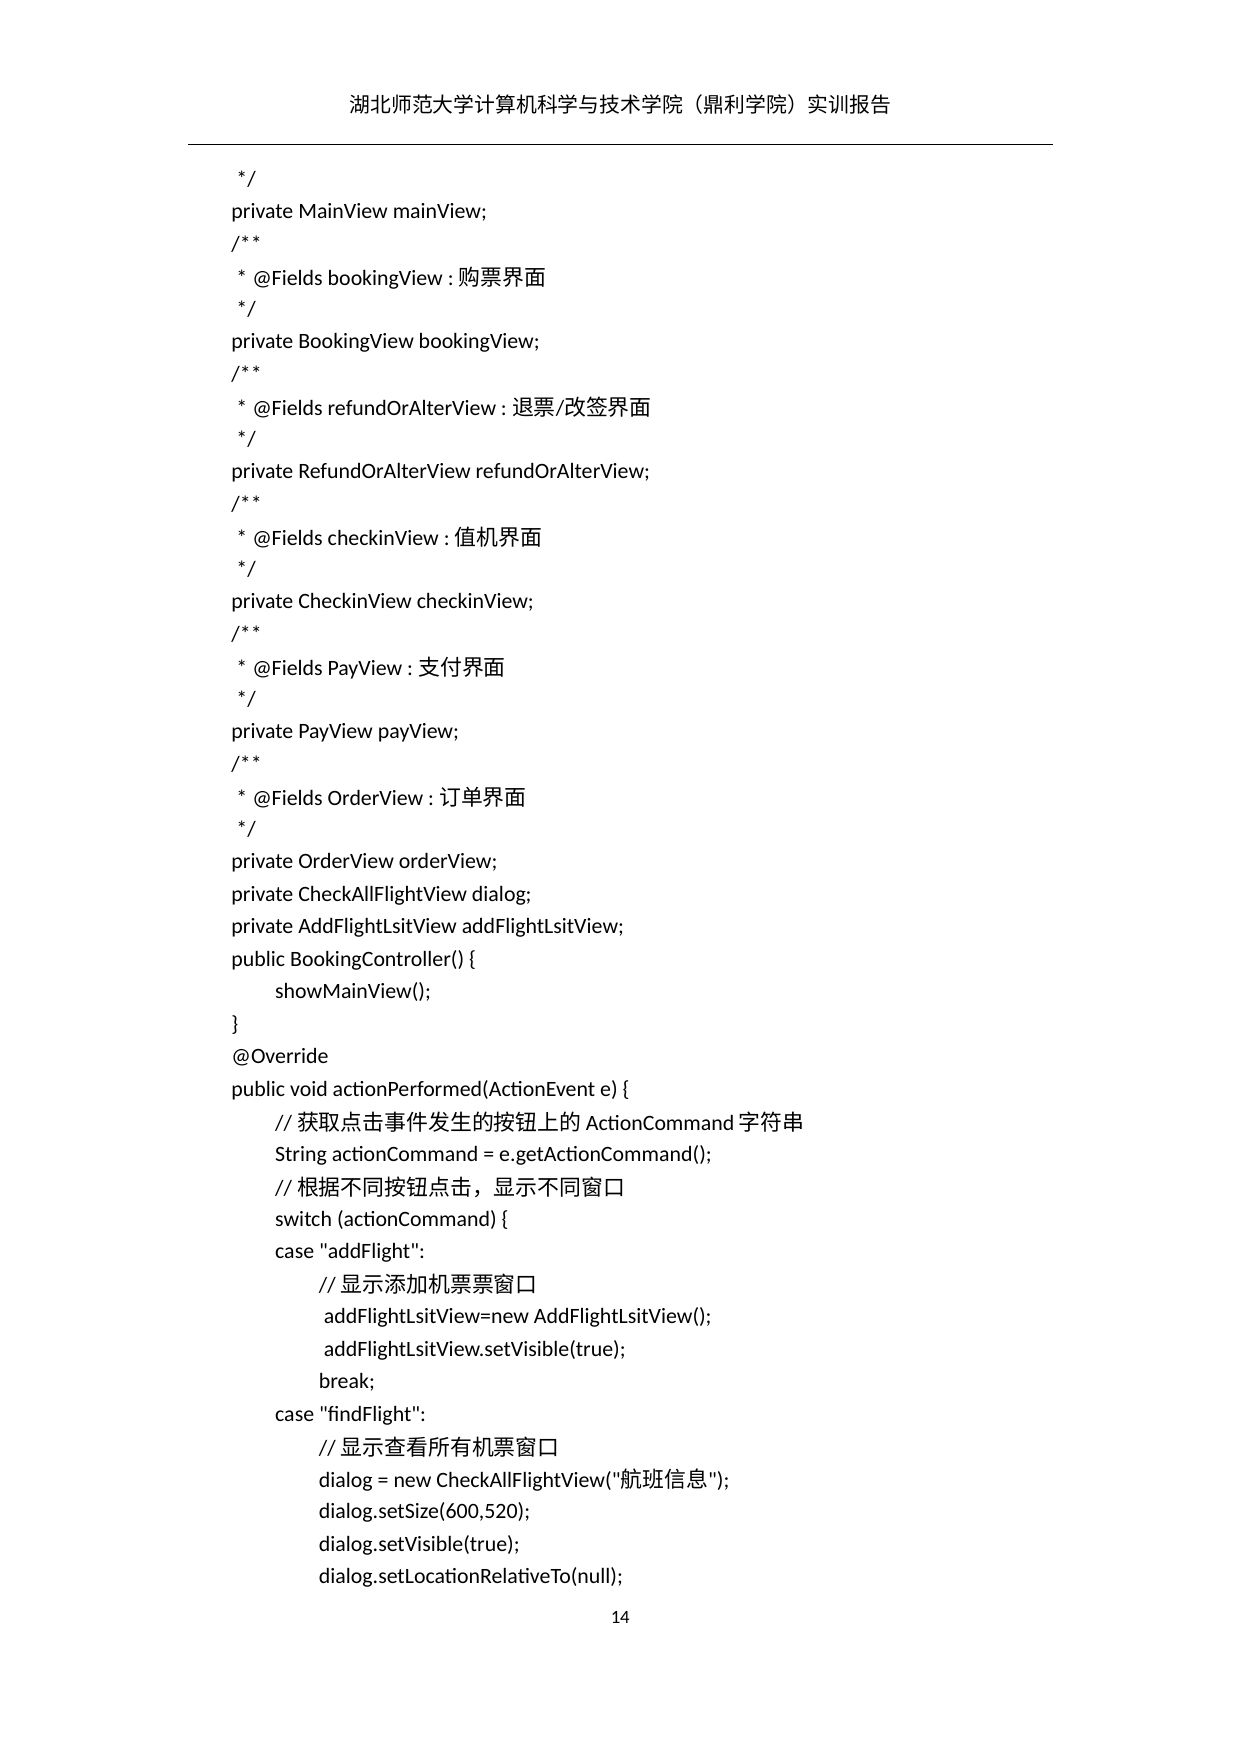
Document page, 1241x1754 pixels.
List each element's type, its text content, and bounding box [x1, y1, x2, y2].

text private CheckAllFlightView dialog; [187, 877, 1053, 909]
text */ [187, 682, 1053, 714]
text private AddFlightLsitView addFlightLsitView; [187, 909, 1053, 942]
text case "addFlight": [187, 1234, 1053, 1267]
text @Override [187, 1039, 1053, 1072]
text } [187, 1007, 1053, 1039]
text showMainView(); [187, 974, 1053, 1007]
text private BookingView bookingView; [187, 324, 1053, 357]
text * @Fields OrderView : 订单界面 [187, 779, 1053, 812]
text */ [187, 162, 1053, 194]
text break; [187, 1364, 1053, 1397]
text dialog.setSize(600,520); [187, 1494, 1053, 1527]
text * @Fields checkinView : 值机界面 [187, 519, 1053, 552]
text public void actionPerformed(ActionEvent e) { [187, 1072, 1053, 1104]
text /** [187, 747, 1053, 779]
text // 根据不同按钮点击，显示不同窗口 [187, 1169, 1053, 1202]
text * @Fields bookingView : 购票界面 [187, 259, 1053, 292]
text switch (actionCommand) { [187, 1202, 1053, 1234]
text * @Fields refundOrAlterView : 退票/改签界面 [187, 389, 1053, 422]
text /** [187, 227, 1053, 259]
text case "findFlight": [187, 1397, 1053, 1429]
text public BookingController() { [187, 942, 1053, 974]
text dialog.setLocationRelativeTo(null); [187, 1559, 1053, 1592]
text dialog = new CheckAllFlightView("航班信息"); [187, 1462, 1053, 1494]
text dialog.setVisible(true); [187, 1527, 1053, 1559]
text */ [187, 422, 1053, 454]
text * @Fields PayView : 支付界面 [187, 649, 1053, 682]
text String actionCommand = e.getActionCommand(); [187, 1137, 1053, 1169]
text private OrderView orderView; [187, 844, 1053, 877]
text /** [187, 357, 1053, 389]
text private MainView mainView; [187, 194, 1053, 227]
text /** [187, 487, 1053, 519]
text private RefundOrAlterView refundOrAlterView; [187, 454, 1053, 487]
text */ [187, 292, 1053, 324]
text private PayView payView; [187, 714, 1053, 747]
text private CheckinView checkinView; [187, 584, 1053, 617]
text /** [187, 617, 1053, 649]
text addFlightLsitView=new AddFlightLsitView(); [187, 1299, 1053, 1332]
text addFlightLsitView.setVisible(true); [187, 1332, 1053, 1364]
text // 显示添加机票票窗口 [187, 1267, 1053, 1299]
text // 获取点击事件发生的按钮上的ActionCommand字符串 [187, 1104, 1053, 1137]
text // 显示查看所有机票窗口 [187, 1429, 1053, 1462]
text */ [187, 552, 1053, 584]
text */ [187, 812, 1053, 844]
